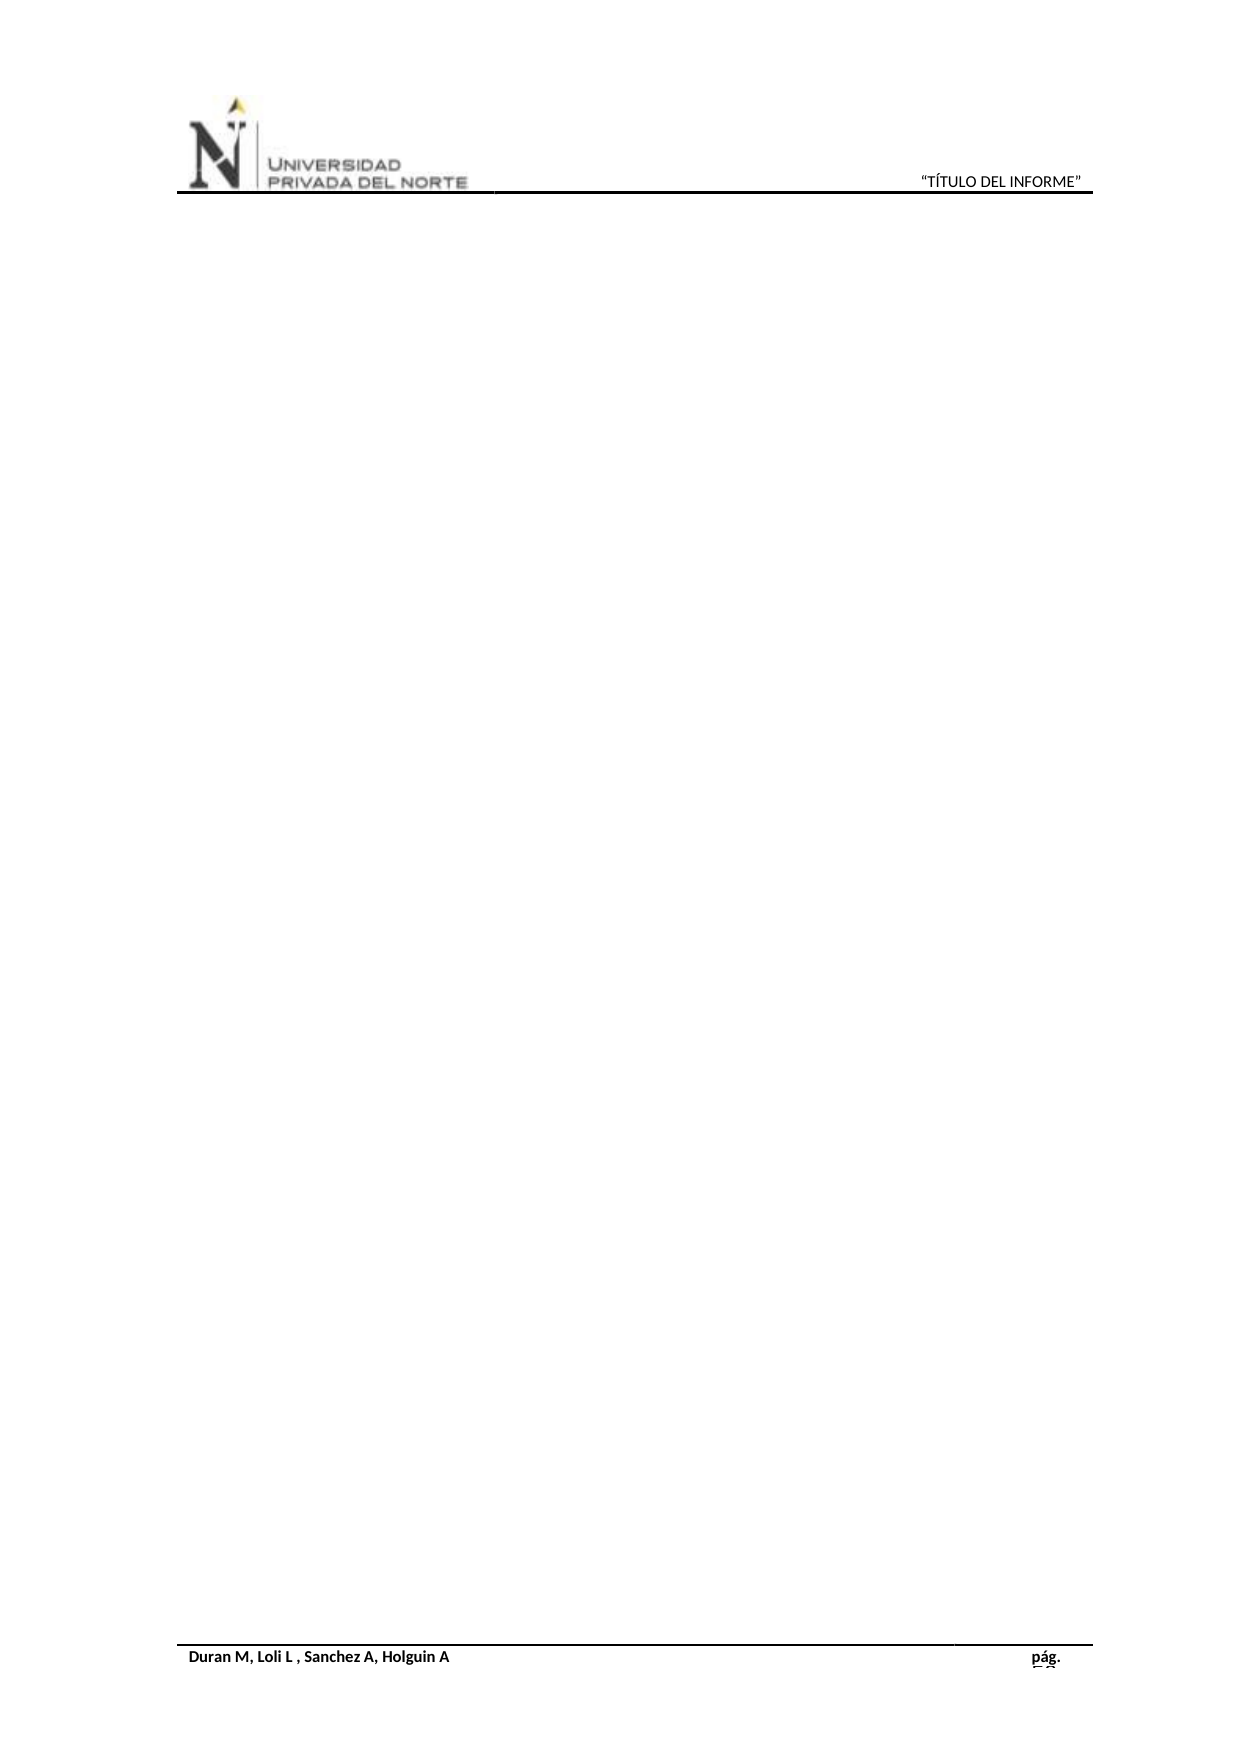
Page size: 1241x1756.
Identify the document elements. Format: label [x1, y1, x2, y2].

picture [188, 95, 469, 191]
